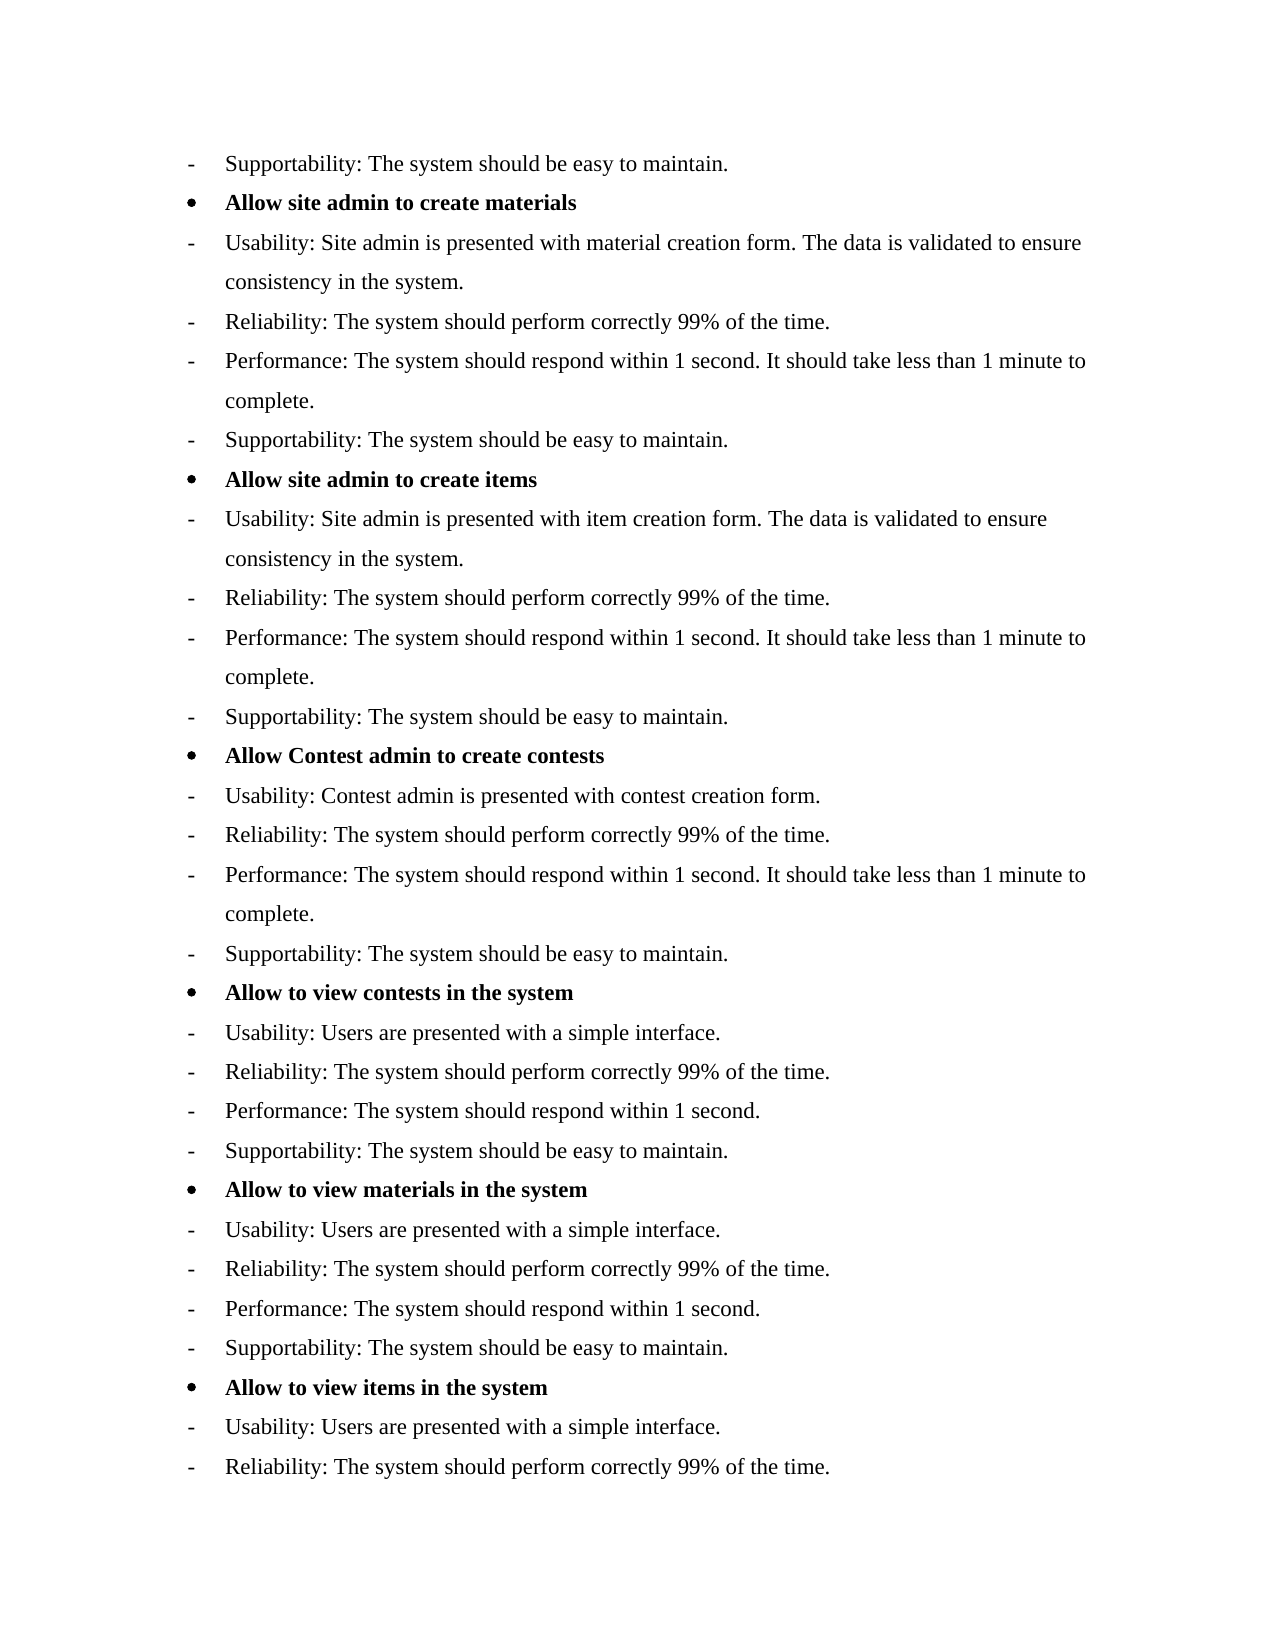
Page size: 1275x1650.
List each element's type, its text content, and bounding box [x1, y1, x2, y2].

list Allow to view items in the system [187, 1374, 1125, 1400]
list Allow to view materials in the system [187, 1176, 1125, 1203]
list Performance: The system should respond within 1 second. [187, 1097, 1125, 1124]
list Supportability: The system should be easy to maintain. [187, 939, 1125, 966]
list Allow to view contests in the system [187, 979, 1125, 1005]
list Performance: The system should respond within 1 second. It should take less than 1 minute to complete. [187, 861, 1125, 926]
list Usability: Contest admin is presented with contest creation form. [187, 782, 1125, 808]
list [187, 1413, 1125, 1440]
list Supportability: The system should be easy to maintain. [187, 150, 1125, 176]
list Allow Contest admin to create contests [187, 742, 1125, 768]
list Performance: The system should respond within 1 second. It should take less than 1 minute to complete. [187, 347, 1125, 413]
list Performance: The system should respond within 1 second. [187, 1295, 1125, 1321]
list Supportability: The system should be easy to maintain. [187, 703, 1125, 729]
list Usability: Users are presented with a simple interface. [187, 1018, 1125, 1045]
list Usability: Users are presented with a simple interface. [187, 1216, 1125, 1242]
list Supportability: The system should be easy to maintain. [187, 1137, 1125, 1163]
list Reliability: The system should perform correctly 99% of the time. [187, 584, 1125, 611]
list Reliability: The system should perform correctly 99% of the time. [187, 1453, 1125, 1479]
list Reliability: The system should perform correctly 99% of the time. [187, 308, 1125, 334]
list Reliability: The system should perform correctly 99% of the time. [187, 821, 1125, 847]
list Reliability: The system should perform correctly 99% of the time. [187, 1255, 1125, 1282]
list Supportability: The system should be easy to maintain. [187, 426, 1125, 453]
list Supportability: The system should be easy to maintain. [187, 1334, 1125, 1361]
list Usability: Site admin is presented with material creation form. The data is validated to ensure consistency in the system. [187, 229, 1125, 295]
list Allow site admin to create items [187, 466, 1125, 492]
list Reliability: The system should perform correctly 99% of the time. [187, 1058, 1125, 1084]
list Allow site admin to create materials [187, 189, 1125, 216]
list Usability: Site admin is presented with item creation form. The data is validated to ensure consistency in the system. [187, 505, 1125, 571]
list Performance: The system should respond within 1 second. It should take less than 1 minute to complete. [187, 624, 1125, 689]
